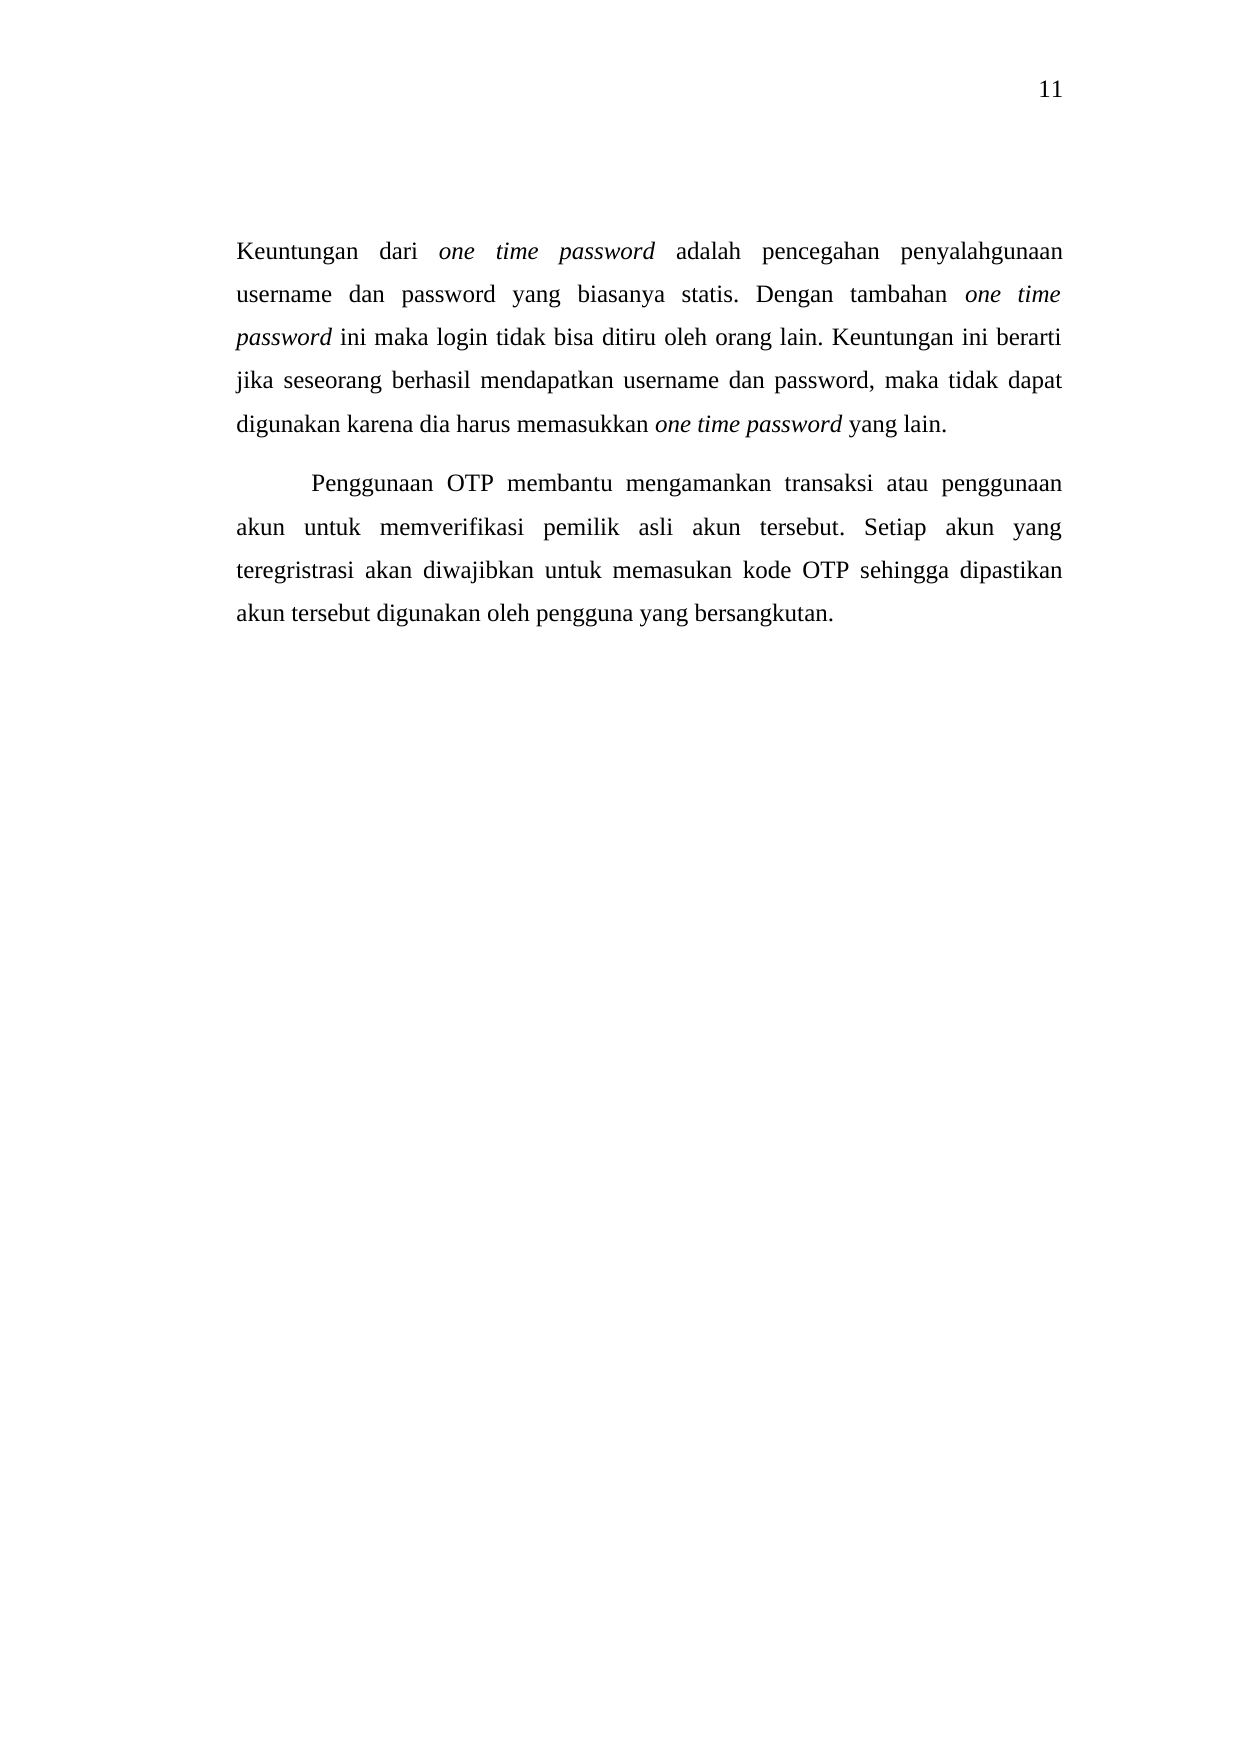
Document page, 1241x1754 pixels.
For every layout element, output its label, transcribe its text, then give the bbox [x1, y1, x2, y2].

text Penggunaan OTP membantu mengamankan transaksi atau penggunaan akun untuk memverifikasi pemilik asli akun tersebut. Setiap akun yang teregristrasi akan diwajibkan untuk memasukan kode OTP sehingga dipastikan akun tersebut digunakan oleh pengguna yang bersangkutan. [236, 468, 1063, 627]
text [236, 236, 1063, 437]
